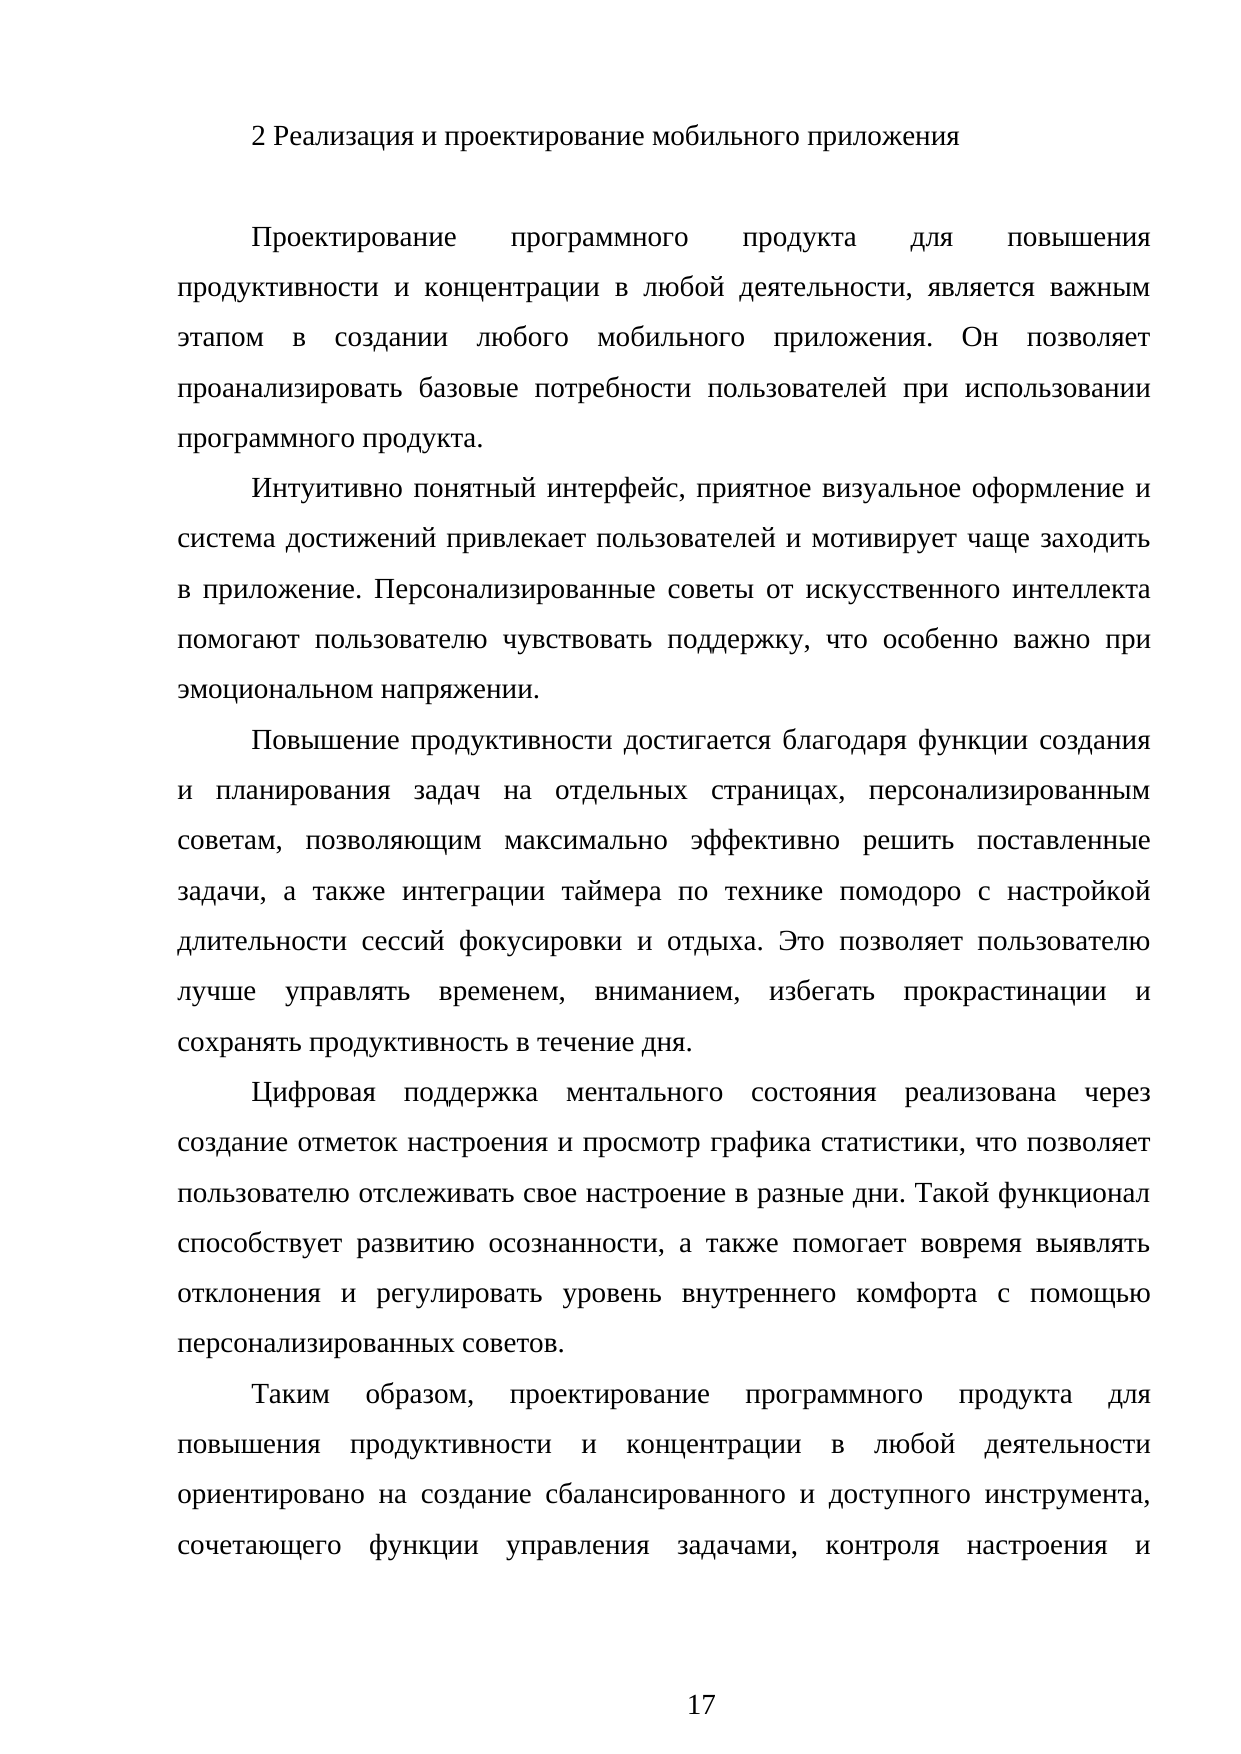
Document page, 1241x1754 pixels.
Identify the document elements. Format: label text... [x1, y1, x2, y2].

text Повышение продуктивности достигается благодаря функции создания и планирования задач на отдельных страницах, персонализированным советам, позволяющим максимально эффективно решить поставленные задачи, а также интеграции таймера по технике помодоро с настройкой длительности сессий фокусировки и отдыха. Это позволяет пользователю лучше управлять временем, вниманием, избегать прокрастинации и сохранять продуктивность в течение дня. [177, 722, 1152, 1057]
text Цифровая поддержка ментального состояния реализована через создание отметок настроения и просмотр графика статистики, что позволяет пользователю отслеживать свое настроение в разные дни. Такой функционал способствует развитию осознанности, а также помогает вовремя выявлять отклонения и регулировать уровень внутреннего комфорта с помощью персонализированных советов. [177, 1074, 1152, 1359]
text Проектирование программного продукта для повышения продуктивности и концентрации в любой деятельности, является важным этапом в создании любого мобильного приложения. Он позволяет проанализировать базовые потребности пользователей при использовании программного продукта. [177, 219, 1152, 453]
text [177, 1376, 1152, 1560]
subtitle 2 Реализация и проектирование мобильного приложения [177, 118, 1152, 152]
text Интуитивно понятный интерфейс, приятное визуальное оформление и система достижений привлекает пользователей и мотивирует чаще заходить в приложение. Персонализированные советы от искусственного интеллекта помогают пользователю чувствовать поддержку, что особенно важно при эмоциональном напряжении. [177, 470, 1152, 705]
